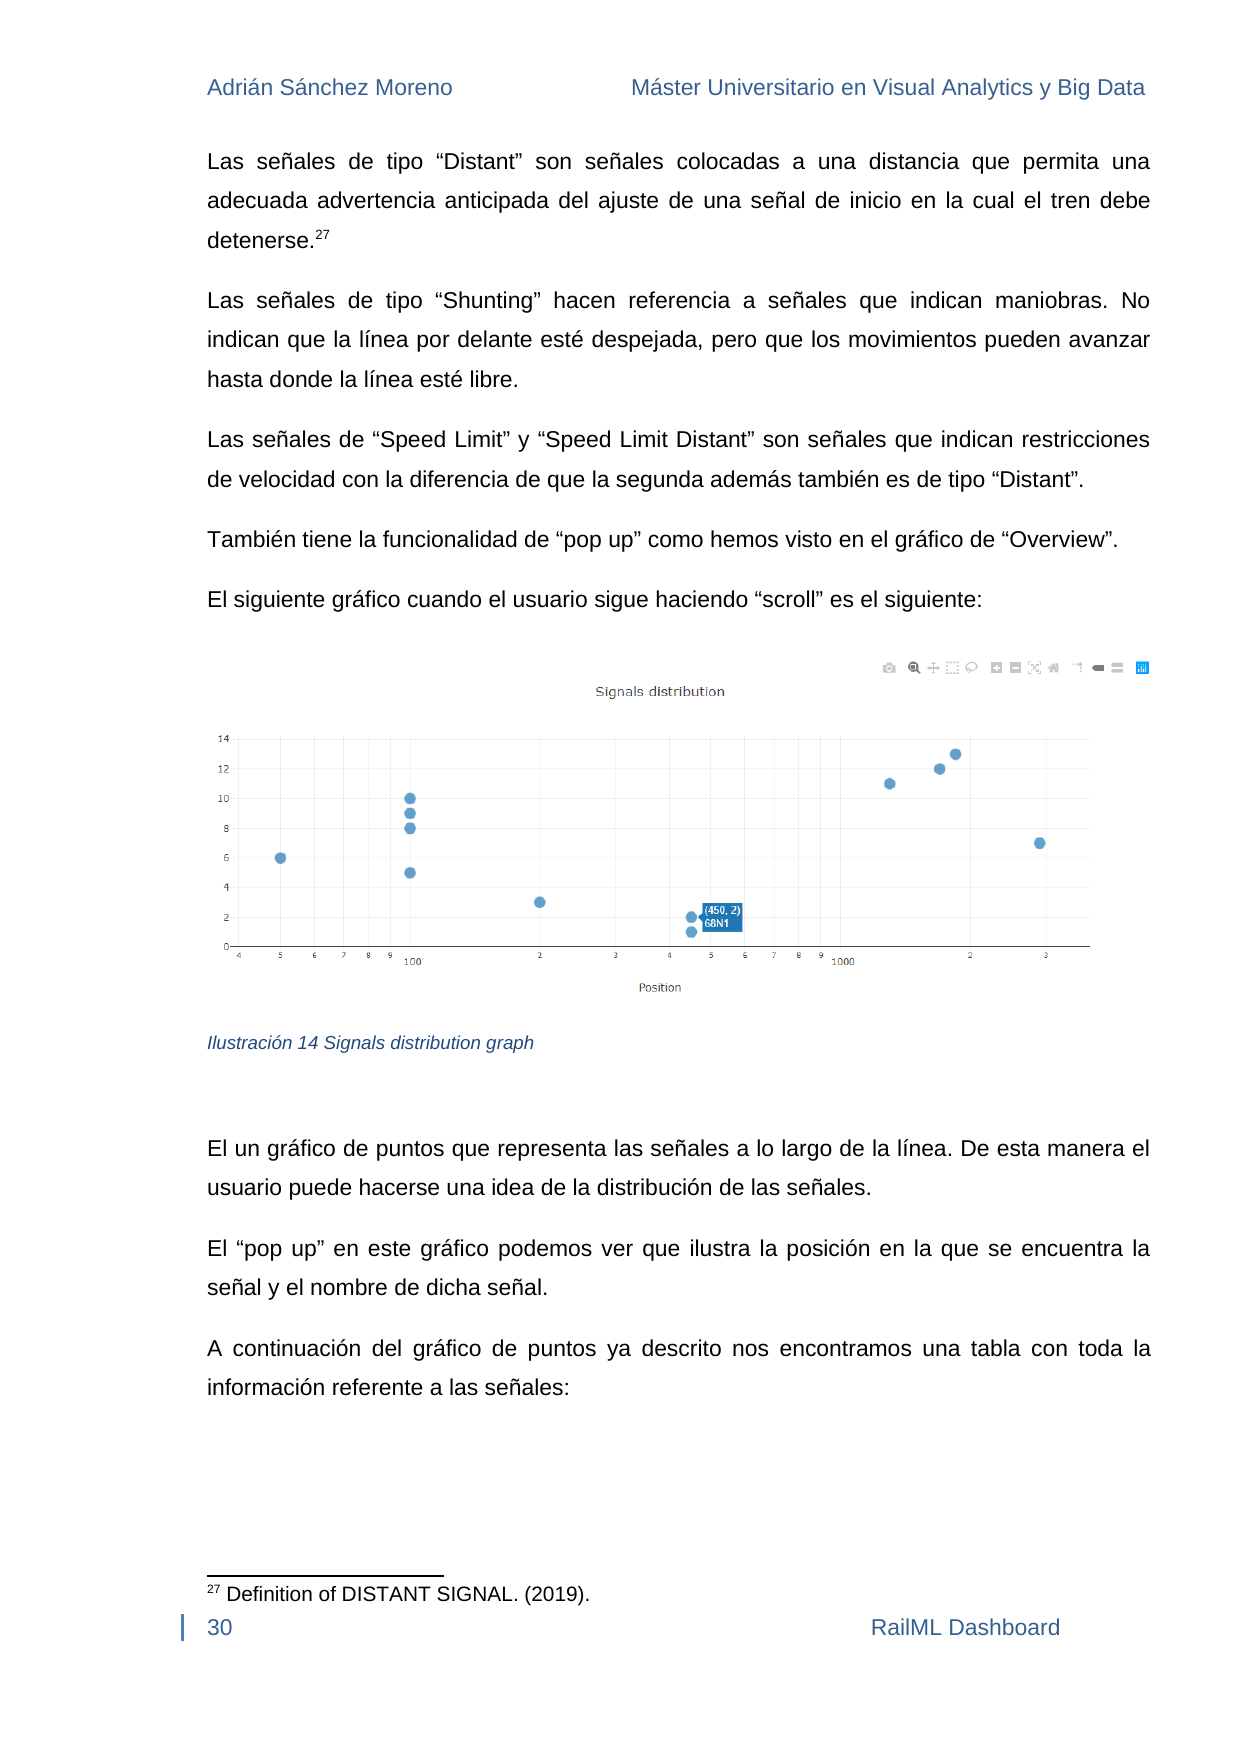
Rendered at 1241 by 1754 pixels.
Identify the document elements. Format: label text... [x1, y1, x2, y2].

text Las señales de tipo “Distant” son señales colocadas a una distancia que permita una adecuada advertencia anticipada del ajuste de una señal de inicio en la cual el tren debe detenerse. [207, 148, 1152, 253]
text El un gráfico de puntos que representa las señales a lo largo de la línea. De esta manera el usuario puede hacerse una idea de la distribución de las señales. [207, 1135, 1152, 1201]
text Las señales de “Speed Limit” y “Speed Limit Distant” son señales que indican restricciones de velocidad con la diferencia de que la segunda además también es de tipo “Distant”. [207, 426, 1152, 492]
text Las señales de tipo “Shunting” hacen referencia a señales que indican maniobras. No indican que la línea por delante esté despejada, pero que los movimientos pueden avanzar hasta donde la línea esté libre. [207, 287, 1152, 392]
text El siguiente gráfico cuando el usuario sigue haciendo “scroll” es el siguiente: [207, 586, 1152, 613]
text A continuación del gráfico de puntos ya descrito nos encontramos una tabla con toda la información referente a las señales: [207, 1334, 1152, 1400]
text El “pop up” en este gráfico podemos ver que ilustra la posición en la que se encuentra la señal y el nombre de dicha señal. [207, 1235, 1152, 1301]
text También tiene la funcionalidad de “pop up” como hemos visto en el gráfico de “Overview”. [207, 526, 1152, 552]
picture [206, 646, 1153, 999]
